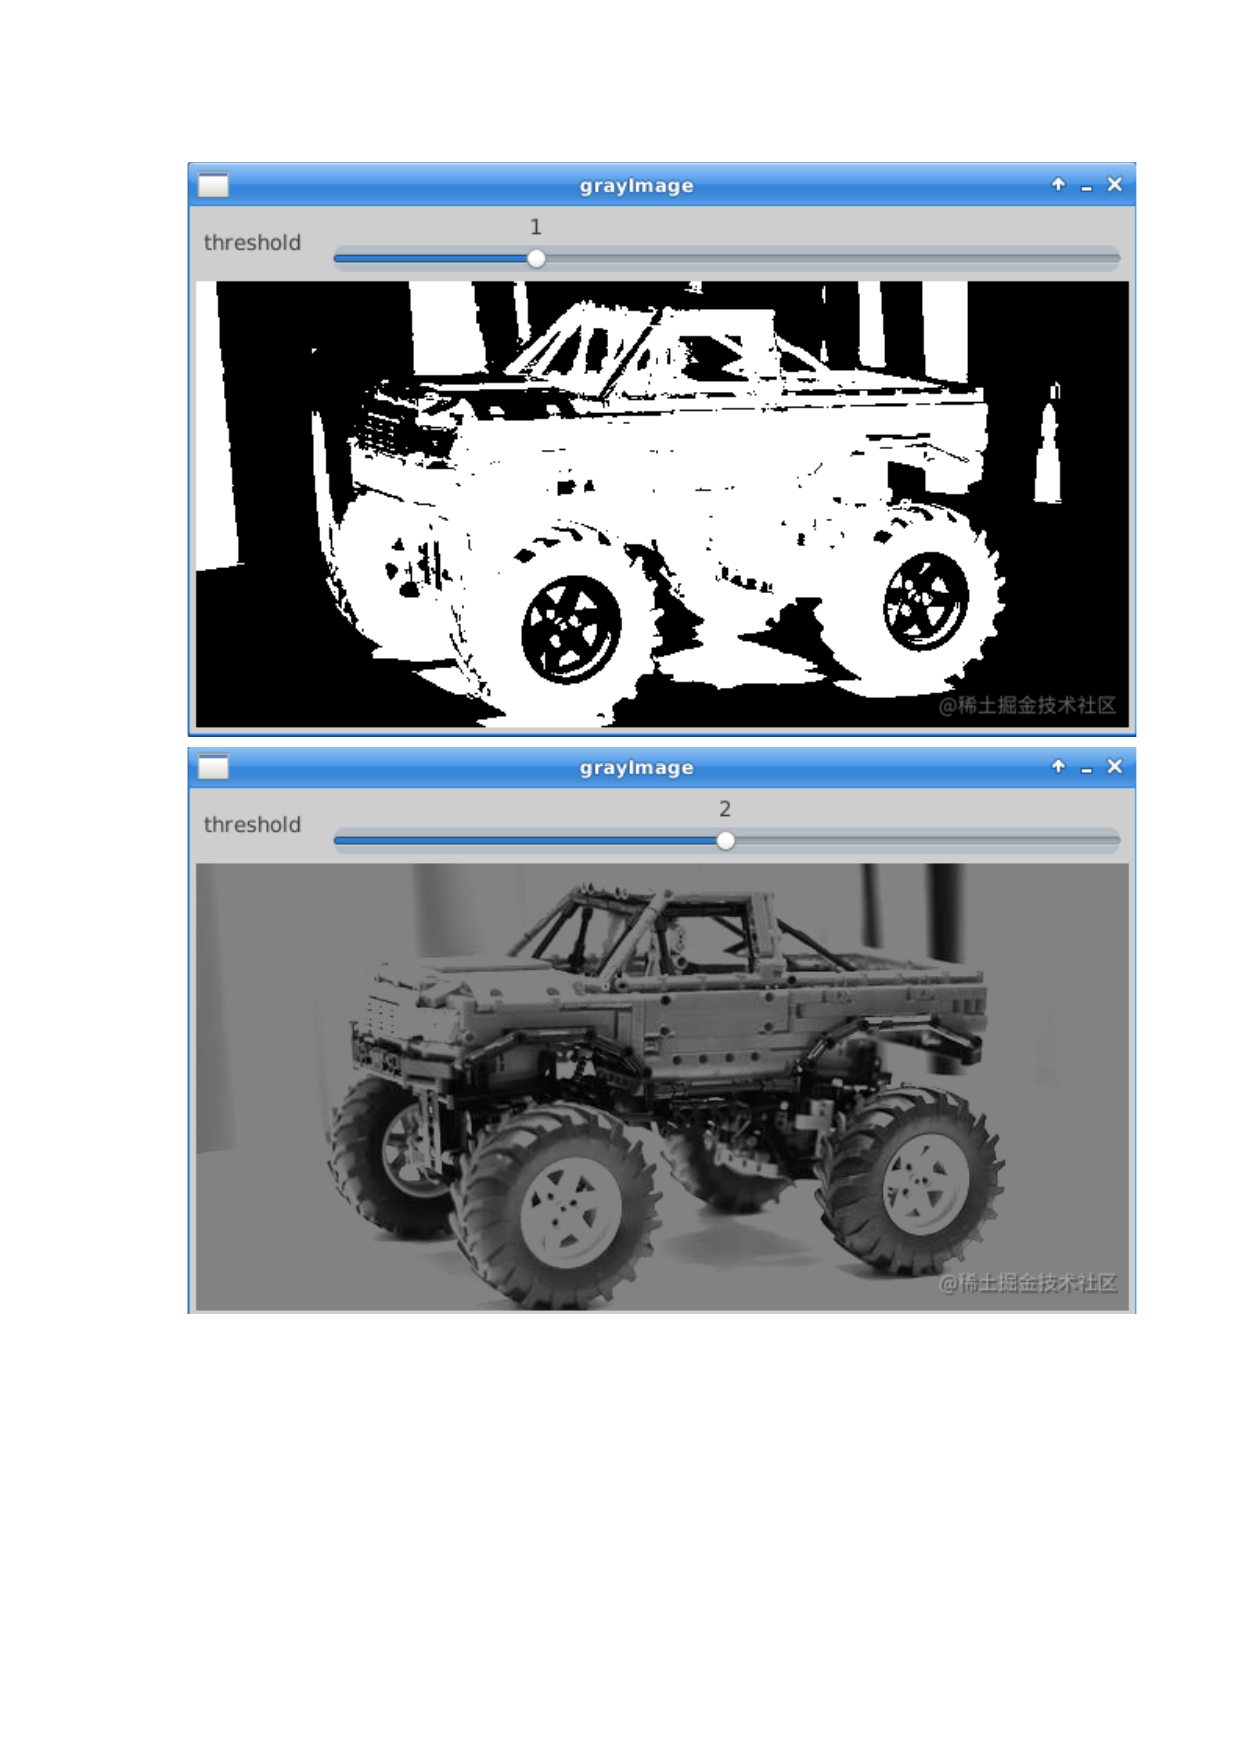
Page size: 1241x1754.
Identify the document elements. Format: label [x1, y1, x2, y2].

picture [187, 162, 1137, 737]
picture [187, 747, 1137, 1314]
